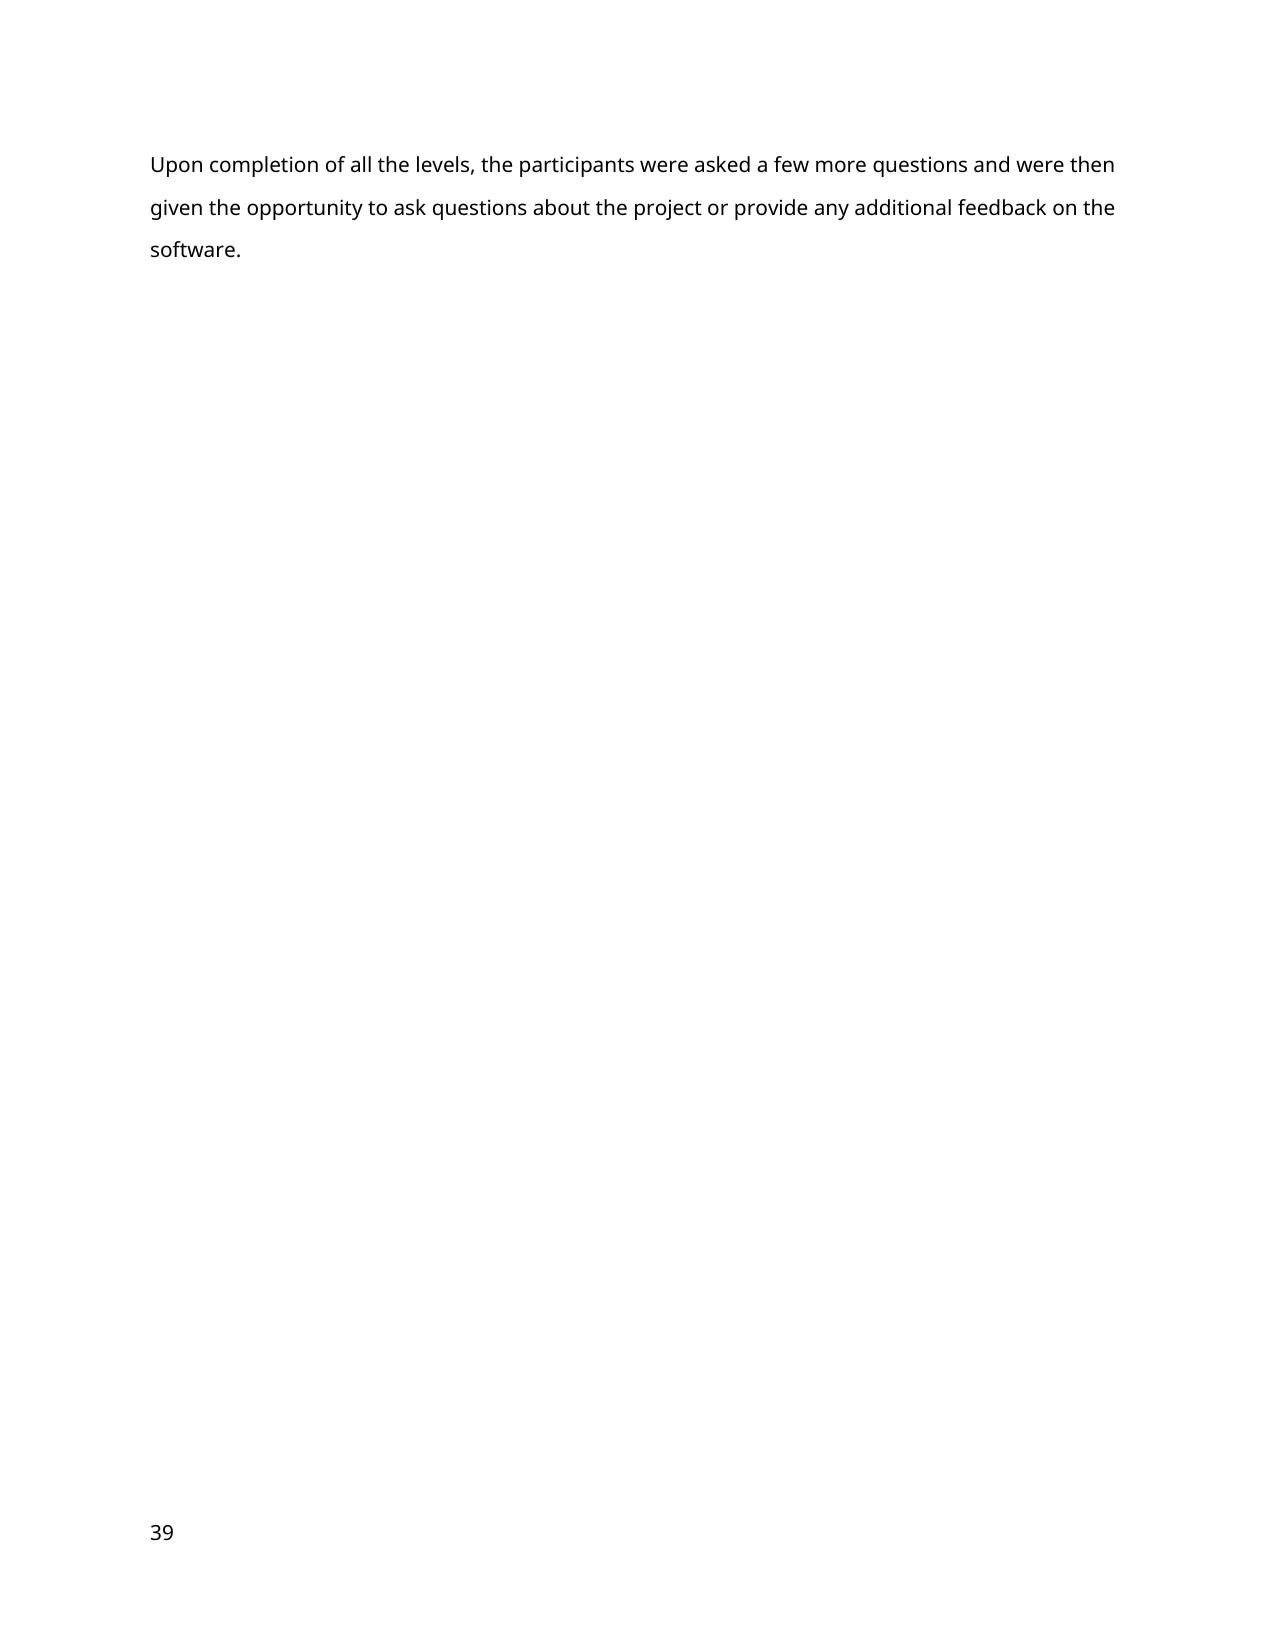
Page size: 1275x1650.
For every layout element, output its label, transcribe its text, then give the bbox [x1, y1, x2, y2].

text Upon completion of all the levels, the participants were asked a few more questions and were then given the opportunity to ask questions about the project or provide any additional feedback on the software. [150, 150, 1125, 264]
